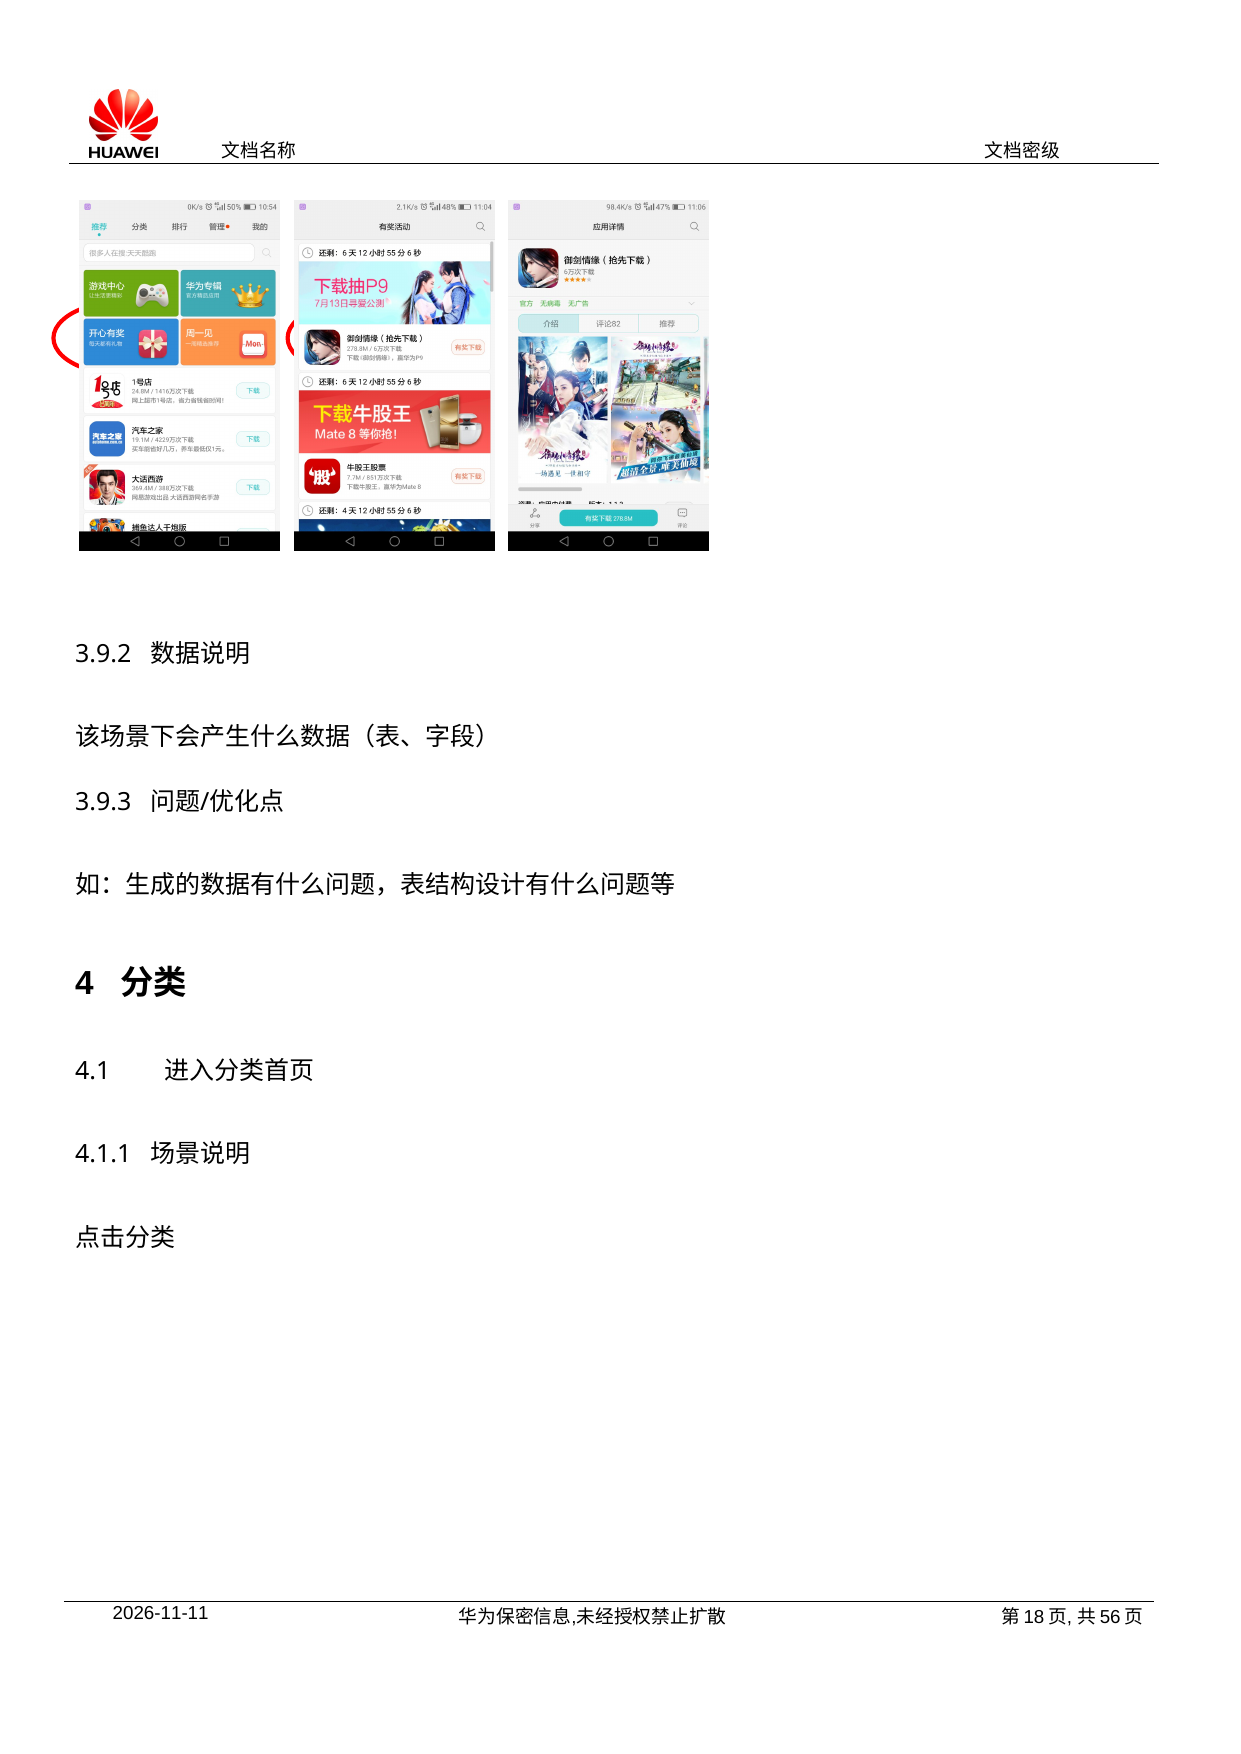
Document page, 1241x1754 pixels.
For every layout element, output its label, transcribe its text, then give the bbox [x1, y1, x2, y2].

subtitle 分类 [75, 947, 1165, 1012]
subtitle 问题/优化点 [75, 767, 1165, 832]
subtitle 数据说明 [75, 619, 1165, 684]
text 如：生成的数据有什么问题，表结构设计有什么问题等 [75, 850, 1165, 915]
subtitle 进入分类首页 [75, 1036, 1165, 1101]
text 点击分类 [75, 1203, 1165, 1268]
picture [79, 200, 280, 551]
picture [294, 200, 495, 551]
subtitle 场景说明 [75, 1119, 1165, 1184]
picture [89, 89, 158, 158]
picture [508, 200, 709, 551]
text 该场景下会产生什么数据（表、字段） [75, 702, 1165, 767]
